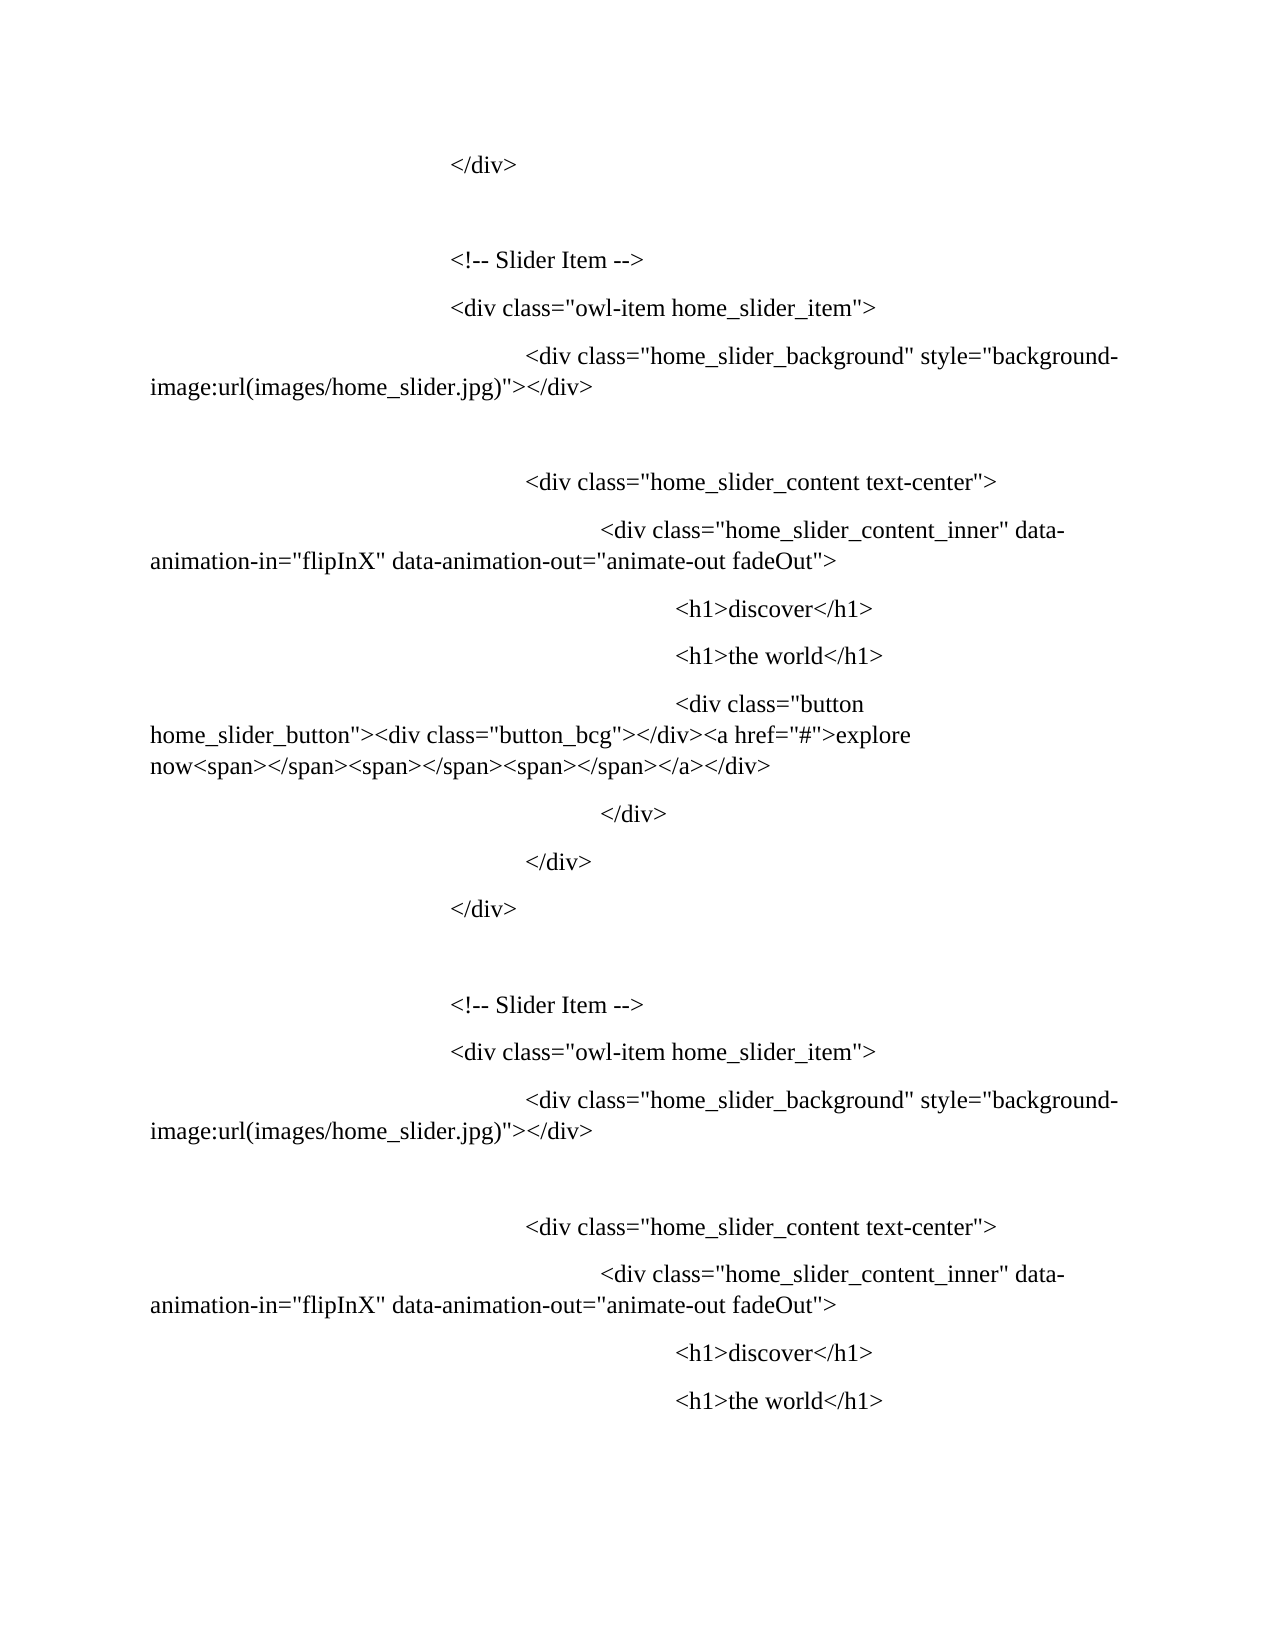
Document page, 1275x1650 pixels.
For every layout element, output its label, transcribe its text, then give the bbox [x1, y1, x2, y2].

text </div> [150, 150, 1125, 179]
text <div class="home_slider_background" style="background-image:url(images/home_slider.jpg)"></div> [150, 1085, 1125, 1145]
text <!-- Slider Item --> [150, 245, 1125, 274]
text </div> [150, 799, 1125, 828]
text <div class="home_slider_content_inner" data-animation-in="flipInX" data-animation-out="animate-out fadeOut"> [150, 515, 1125, 575]
text <div class="home_slider_content text-center"> [150, 467, 1125, 496]
text <h1>discover</h1> [150, 1338, 1125, 1367]
text <h1>the world</h1> [150, 641, 1125, 670]
text <div class="home_slider_content text-center"> [150, 1212, 1125, 1240]
text <div class="owl-item home_slider_item"> [150, 293, 1125, 322]
text </div> [150, 894, 1125, 923]
text <div class="home_slider_background" style="background-image:url(images/home_slider.jpg)"></div> [150, 341, 1125, 401]
text <h1>the world</h1> [150, 1386, 1125, 1414]
text <div class="owl-item home_slider_item"> [150, 1037, 1125, 1066]
text <div class="button home_slider_button"><div class="button_bcg"></div><a href="#">explore now<span></span><span></span><span></span></a></div> [150, 689, 1125, 780]
text <!-- Slider Item --> [150, 990, 1125, 1018]
text </div> [150, 847, 1125, 875]
text <h1>discover</h1> [150, 594, 1125, 622]
text <div class="home_slider_content_inner" data-animation-in="flipInX" data-animation-out="animate-out fadeOut"> [150, 1259, 1125, 1319]
